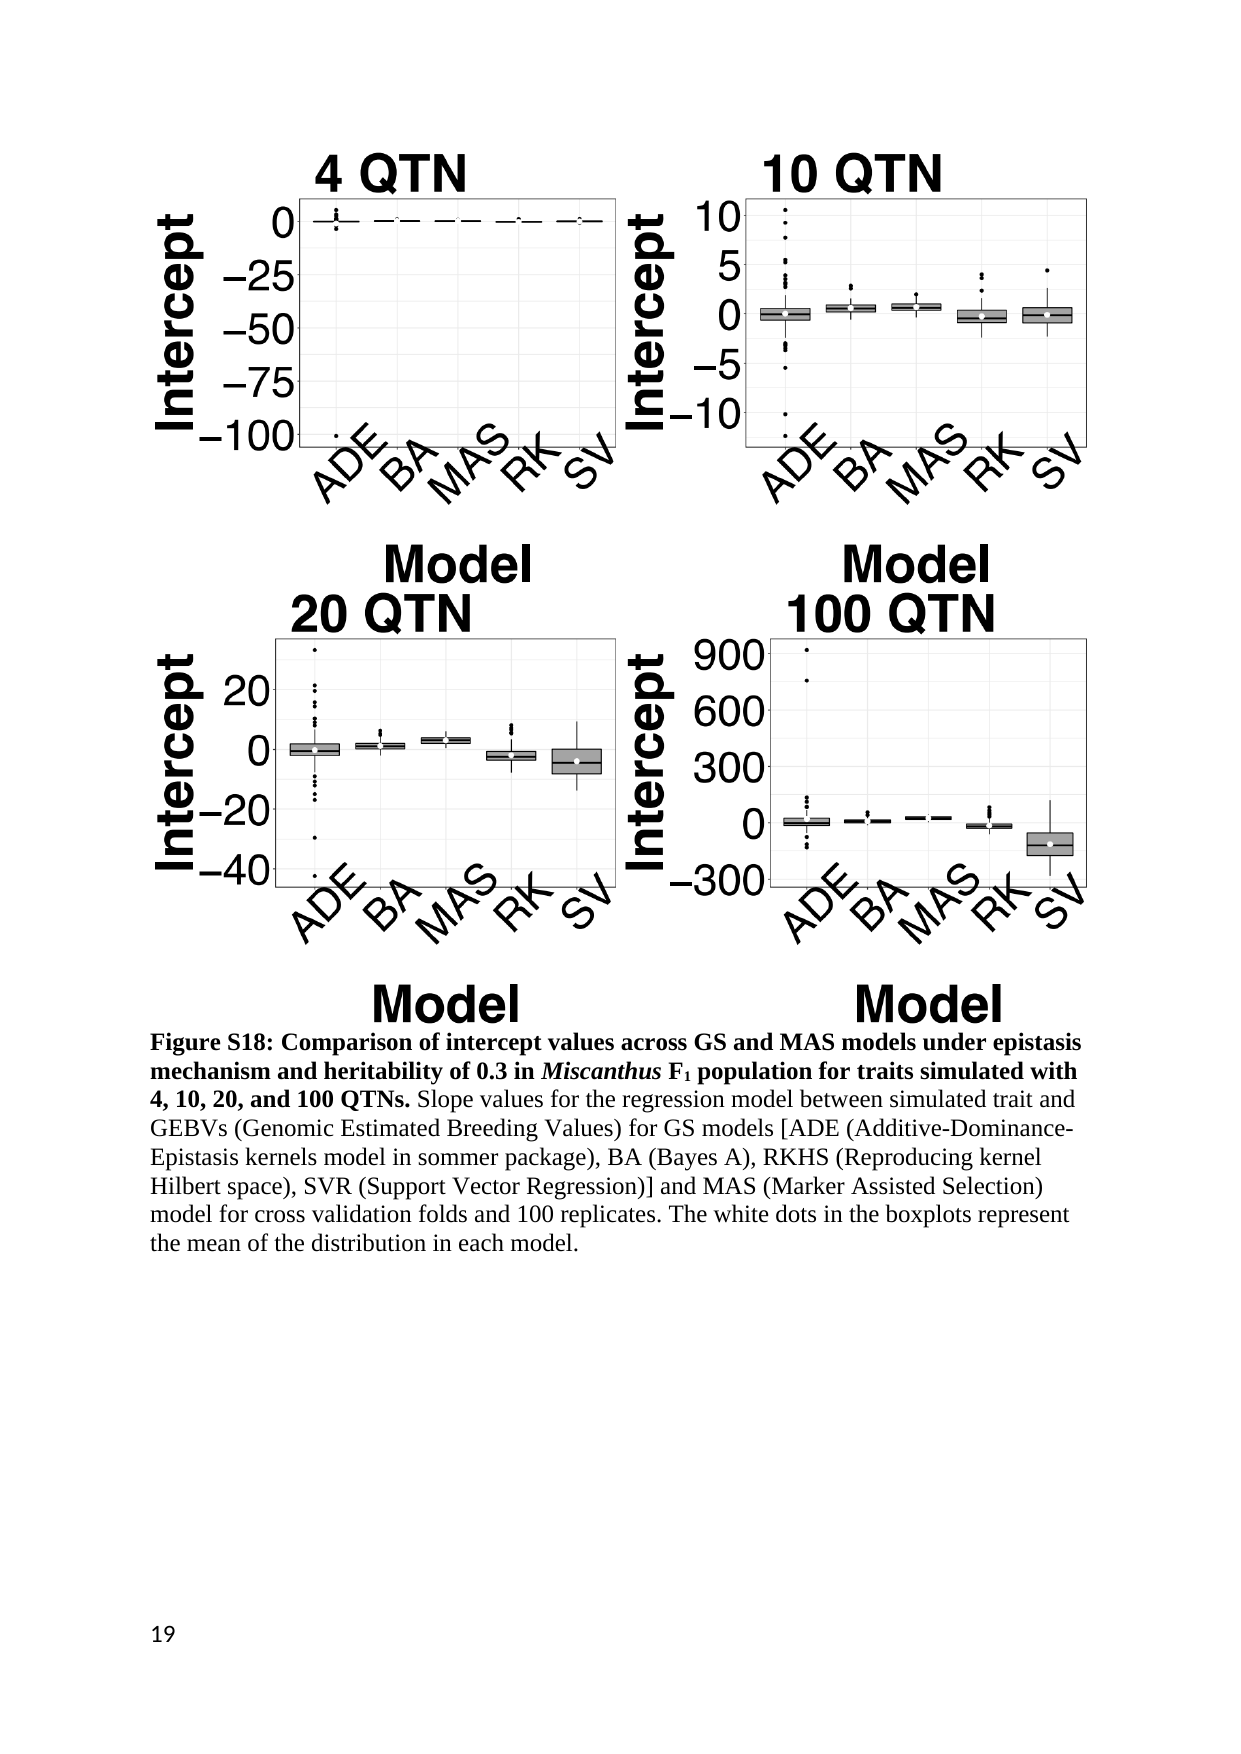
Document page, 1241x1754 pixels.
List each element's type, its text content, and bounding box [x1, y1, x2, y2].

text Figure S18: Comparison of intercept values across GS and MAS models under epistasis mechanism and heritability of 0.3 in Miscanthus F1 population for traits simulated with 4, 10, 20, and 100 QTNs. Slope values for the regression model between simulated trait and GEBVs (Genomic Estimated Breeding Values) for GS models [ADE (Additive-Dominance-Epistasis kernels model in sommer package), BA (Bayes A), RKHS (Reproducing kernel Hilbert space), SVR (Support Vector Regression)] and MAS (Marker Assisted Selection) model for cross validation folds and 100 replicates. The white dots in the boxplots represent the mean of the distribution in each model. [150, 1027, 1090, 1257]
